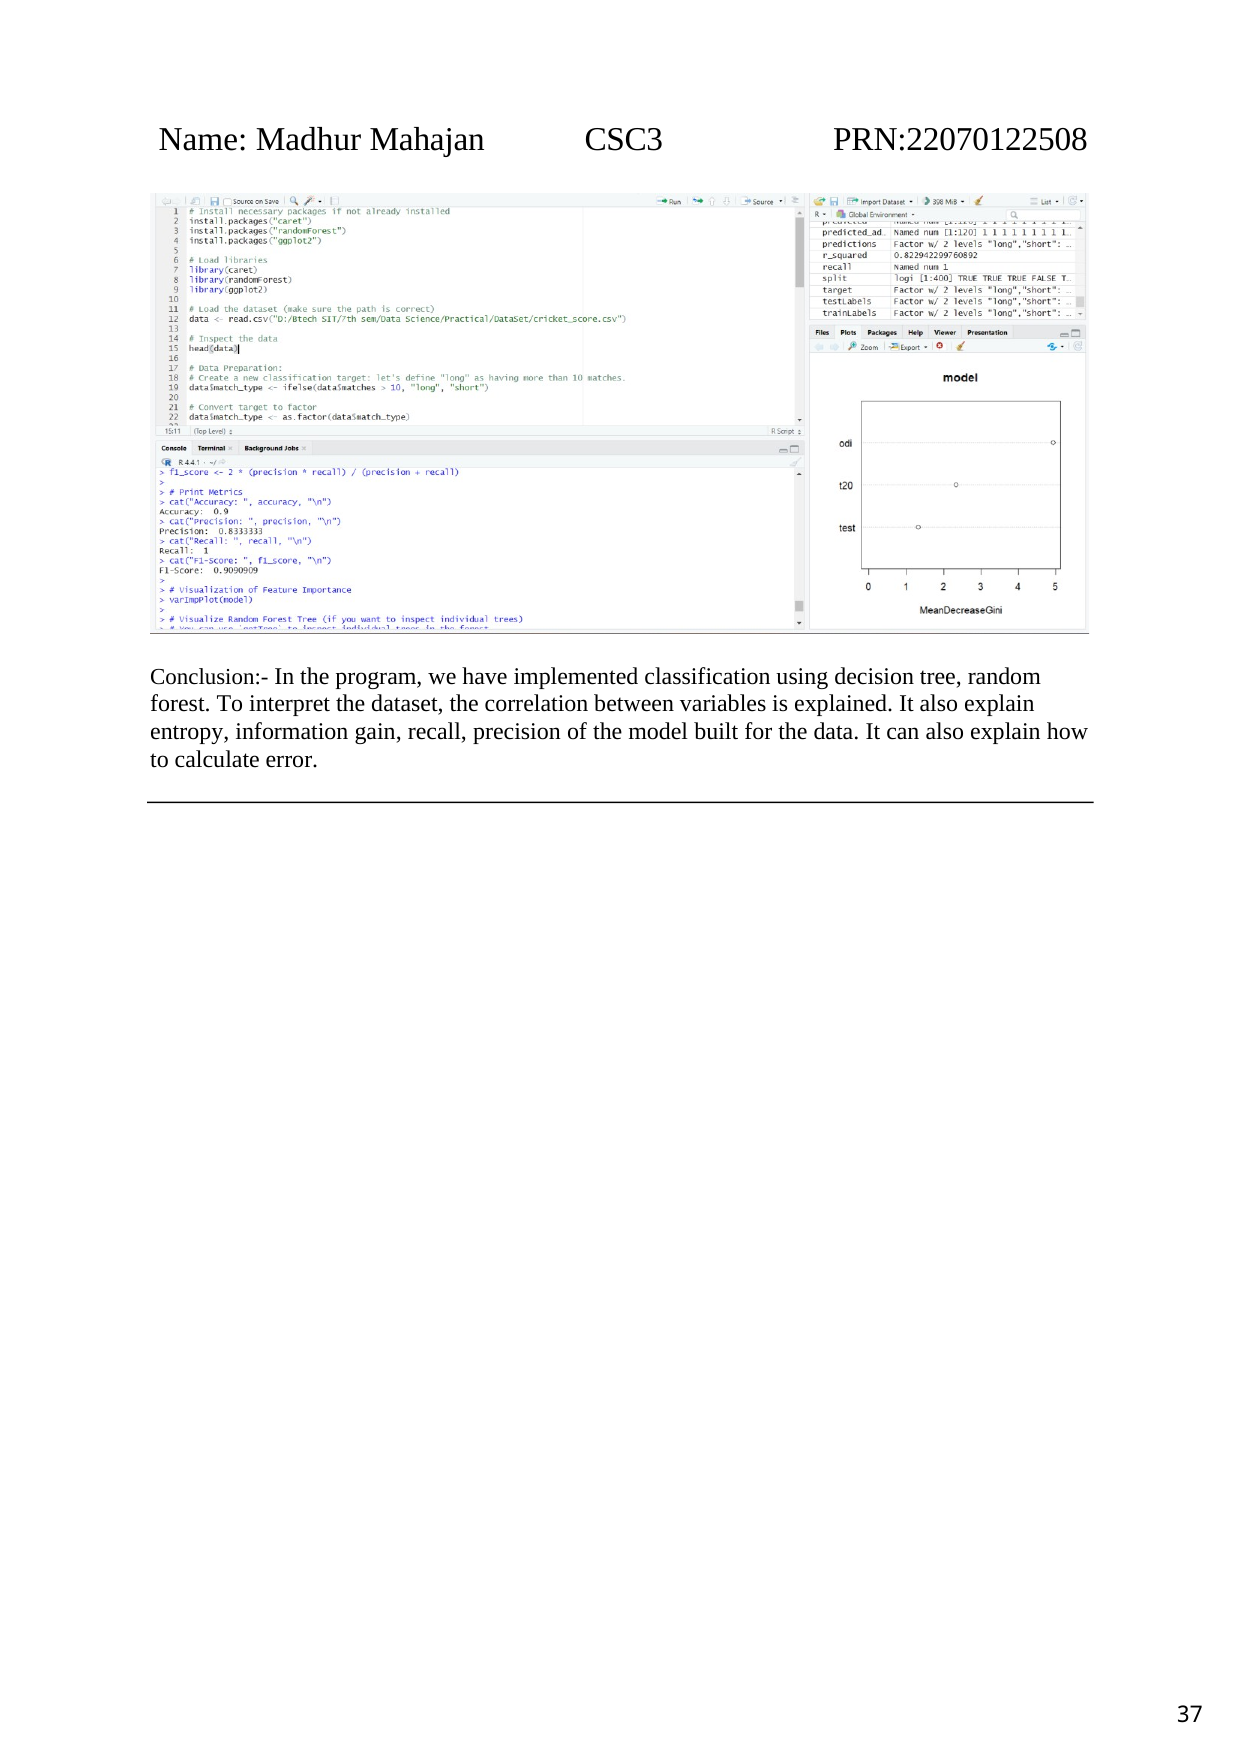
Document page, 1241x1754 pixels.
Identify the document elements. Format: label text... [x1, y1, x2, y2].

text Conclusion:- In the program, we have implemented classification using decision tree, random forest. To interpret the dataset, the correlation between variables is explained. It also explain entropy, information gain, recall, precision of the model built for the data. It can also explain how to calculate error. [150, 662, 1098, 772]
picture [150, 193, 1090, 634]
